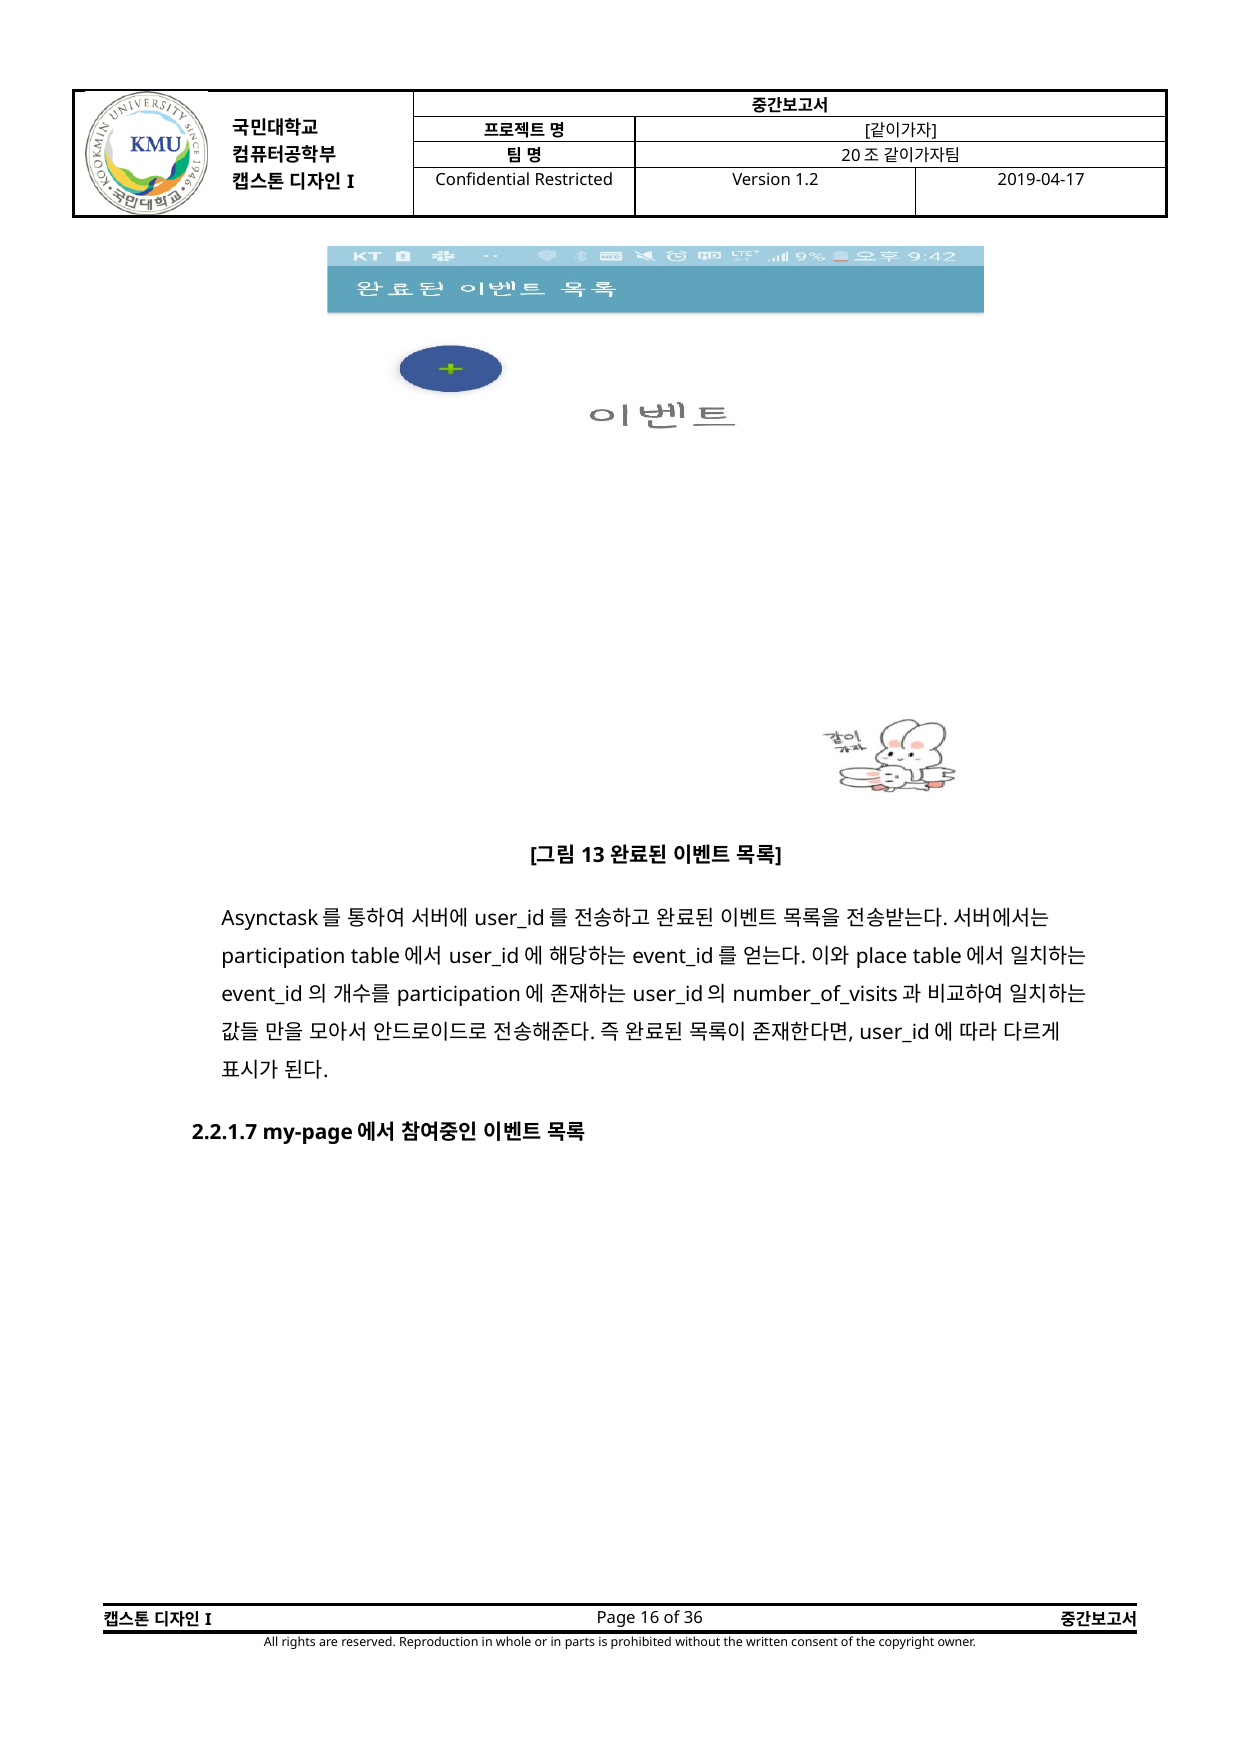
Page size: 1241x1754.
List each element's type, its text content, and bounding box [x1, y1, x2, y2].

picture [85, 91, 208, 215]
text [그림 13 완료된 이벤트 목록] [221, 839, 1090, 869]
picture [327, 246, 984, 807]
subtitle 2.2.1.7 my-page에서 참여중인 이벤트 목록 [192, 1116, 1090, 1146]
text Asynctask를 통하여 서버에 user_id를 전송하고 완료된 이벤트 목록을 전송받는다. 서버에서는 participation table에서 user_id 에 해당하는 event_id를 얻는다. 이와 place table에서 일치하는 event_id 의 개수를 participation에 존재하는 user_id의 number_of_visits과 비교하여 일치하는 값들 만을 모아서 안드로이드로 전송해준다. 즉 완료된 목록이 존재한다면, user_id에 따라 다르게 표시가 된다. [221, 902, 1090, 1083]
